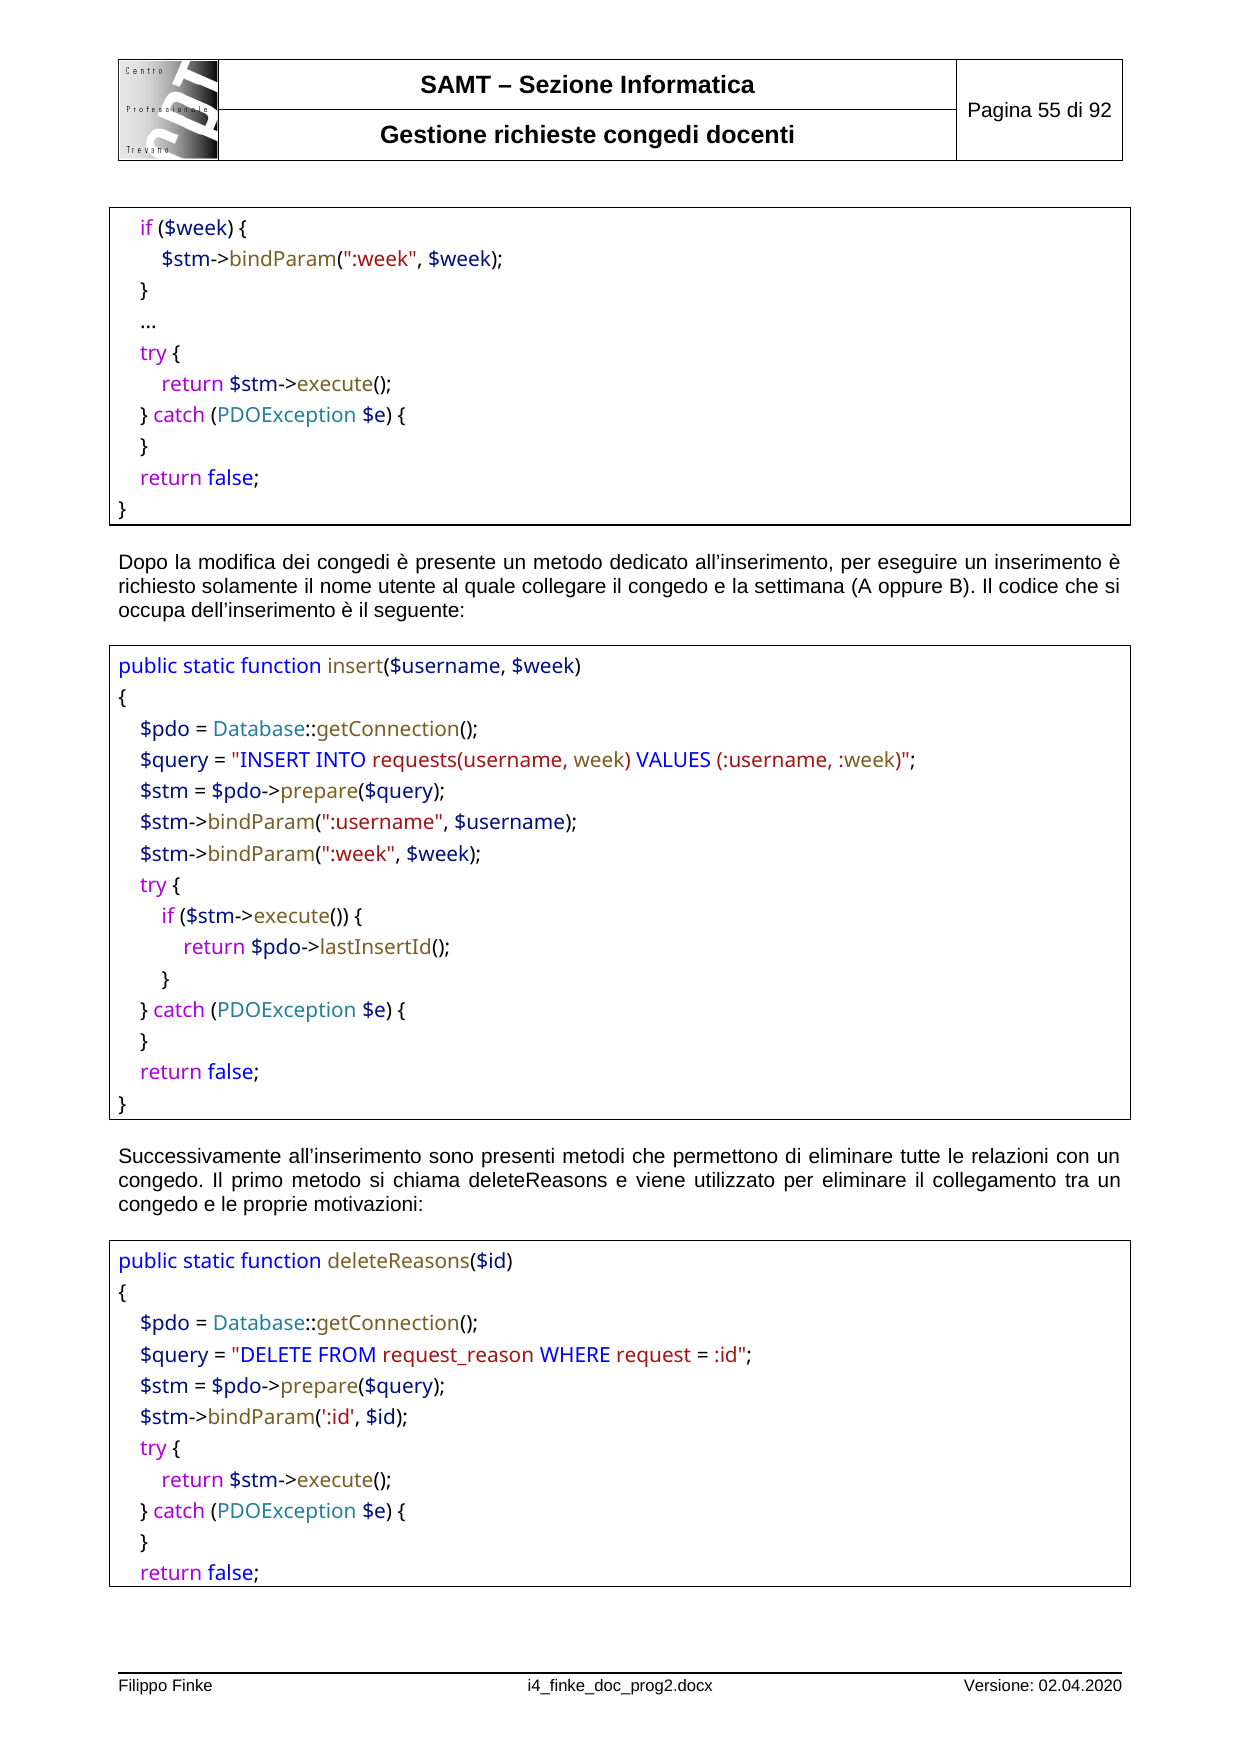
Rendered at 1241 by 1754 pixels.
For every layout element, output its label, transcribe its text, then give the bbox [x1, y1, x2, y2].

text return $pdo->lastInsertId(); [118, 930, 1122, 961]
text try { [118, 867, 1122, 898]
text $stm = $pdo->prepare($query); [118, 773, 1122, 805]
text $pdo = Database::getConnection(); [118, 1306, 1122, 1337]
text { [118, 1274, 1122, 1306]
text } [118, 1524, 1122, 1556]
text try { [118, 335, 1122, 366]
text } [118, 1023, 1122, 1055]
text } [118, 272, 1122, 304]
text Successivamente all’inserimento sono presenti metodi che permettono di eliminare tutte le relazioni con un congedo. Il primo metodo si chiama deleteReasons e viene utilizzato per eliminare il collegamento tra un congedo e le proprie motivazioni: [118, 1144, 1122, 1216]
text } catch (PDOException $e) { [118, 1493, 1122, 1524]
text } [118, 429, 1122, 460]
text $stm->bindParam(':id', $id); [118, 1399, 1122, 1431]
text if ($week) { [110, 208, 1130, 241]
text $query = "DELETE FROM request_reason WHERE request = :id"; [118, 1337, 1122, 1368]
text public static function insert($username, $week) [110, 646, 1130, 680]
text Dopo la modifica dei congedi è presente un metodo dedicato all’inserimento, per eseguire un inserimento è richiesto solamente il nome utente al quale collegare il congedo e la settimana (A oppure B). Il codice che si occupa dell’inserimento è il seguente: [118, 549, 1122, 621]
text if ($stm->execute()) { [118, 898, 1122, 930]
text return false; [118, 1055, 1122, 1083]
text $stm->bindParam(":username", $username); [118, 805, 1122, 836]
text public static function deleteReasons($id) [110, 1241, 1130, 1274]
text return $stm->execute(); [118, 1462, 1122, 1493]
text return false; [118, 1556, 1122, 1586]
text try { [118, 1431, 1122, 1462]
text $query = "INSERT INTO requests(username, week) VALUES (:username, :week)"; [118, 742, 1122, 773]
text $stm = $pdo->prepare($query); [118, 1368, 1122, 1399]
text { [118, 680, 1122, 711]
text $pdo = Database::getConnection(); [118, 711, 1122, 742]
text } [110, 488, 1130, 524]
text } [110, 1083, 1130, 1119]
text $stm->bindParam(":week", $week); [118, 241, 1122, 272]
picture [118, 60, 218, 159]
text } catch (PDOException $e) { [118, 397, 1122, 429]
text $stm->bindParam(":week", $week); [118, 836, 1122, 867]
text } [118, 961, 1122, 992]
text } catch (PDOException $e) { [118, 992, 1122, 1023]
text ... [118, 304, 1122, 335]
text return false; [118, 460, 1122, 488]
text return $stm->execute(); [118, 366, 1122, 397]
